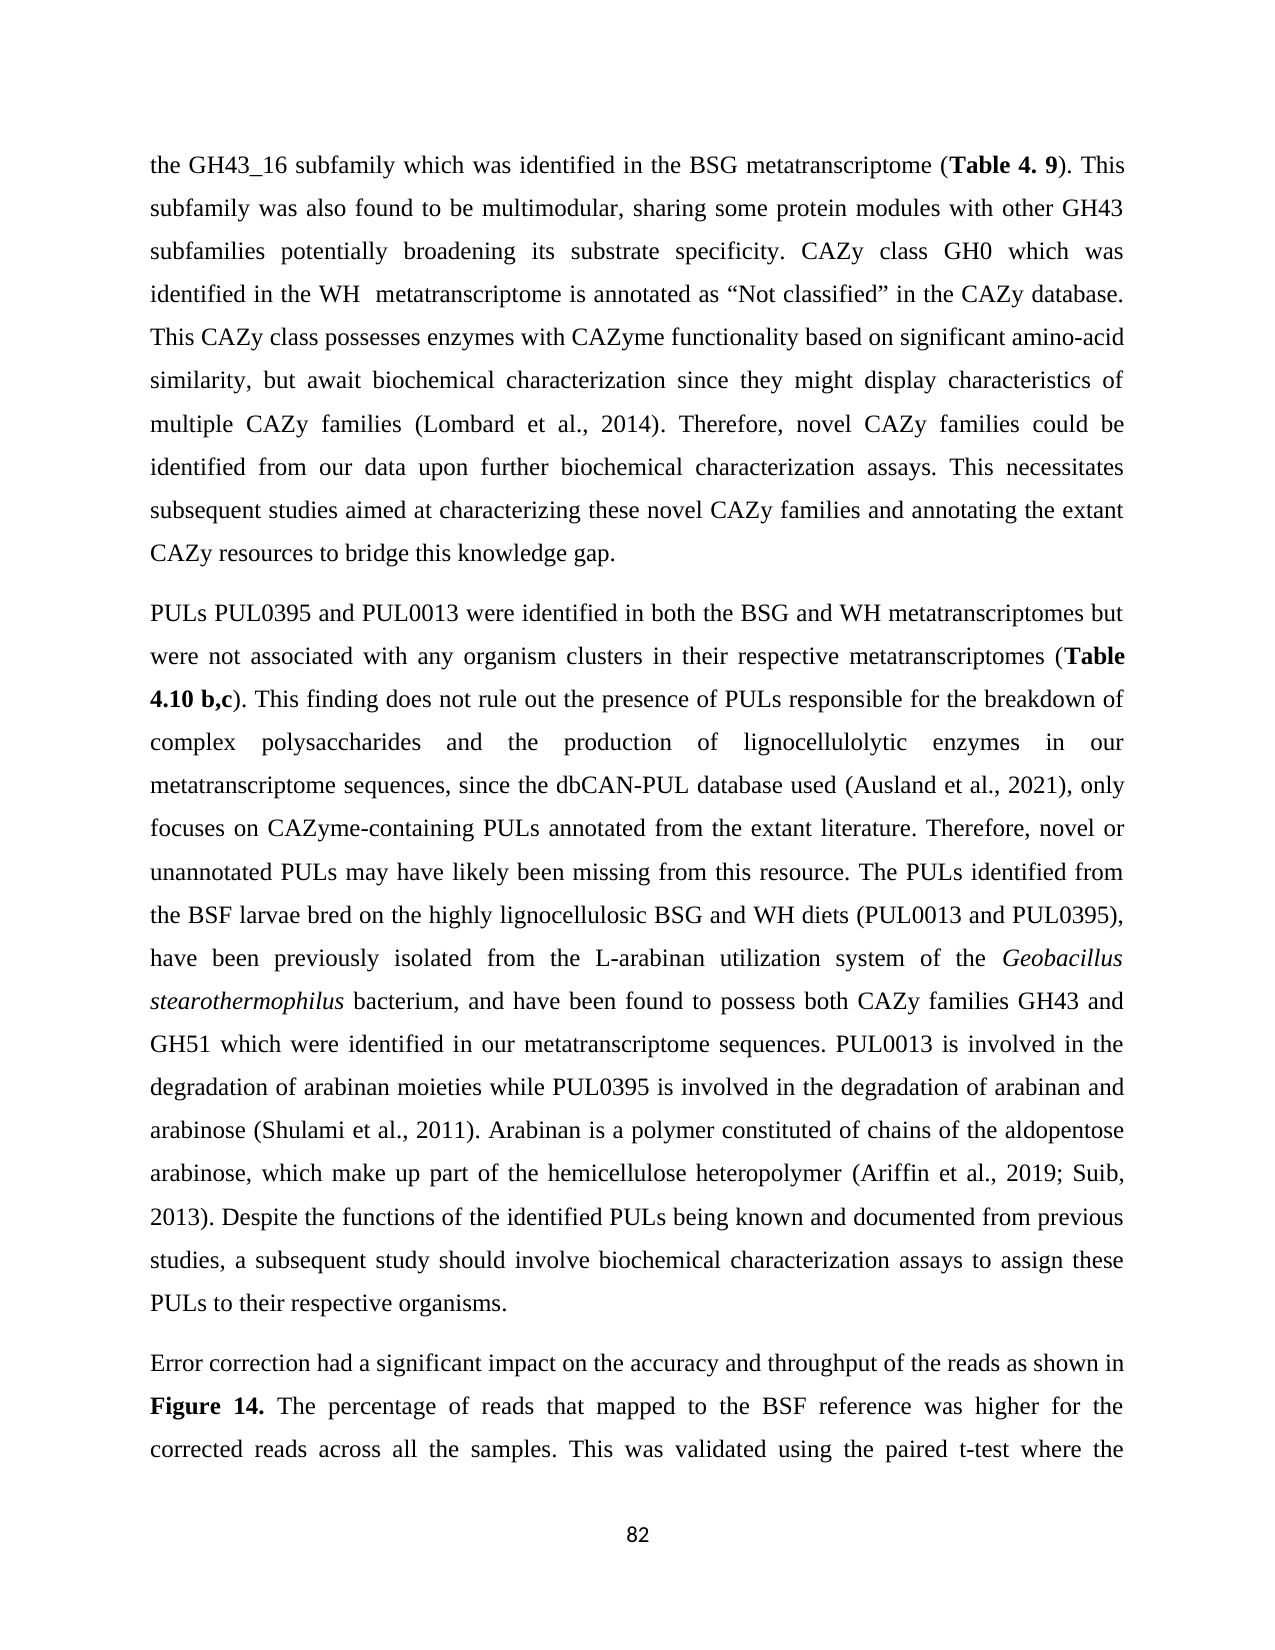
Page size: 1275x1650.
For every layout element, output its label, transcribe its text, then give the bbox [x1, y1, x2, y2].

text PULs PUL0395 and PUL0013 were identified in both the BSG and WH metatranscriptomes but were not associated with any organism clusters in their respective metatranscriptomes (Table 4.10 b,c). This finding does not rule out the presence of PULs responsible for the breakdown of complex polysaccharides and the production of lignocellulolytic enzymes in our metatranscriptome sequences, since the dbCAN-PUL database used (Ausland et al., 2021), only focuses on CAZyme-containing PULs annotated from the extant literature. Therefore, novel or unannotated PULs may have likely been missing from this resource. The PULs identified from the BSF larvae bred on the highly lignocellulosic BSG and WH diets (PUL0013 and PUL0395), have been previously isolated from the L-arabinan utilization system of the Geobacillus stearothermophilus bacterium, and have been found to possess both CAZy families GH43 and GH51 which were identified in our metatranscriptome sequences. PUL0013 is involved in the degradation of arabinan moieties while PUL0395 is involved in the degradation of arabinan and arabinose (Shulami et al., 2011). Arabinan is a polymer constituted of chains of the aldopentose arabinose, which make up part of the hemicellulose heteropolymer (Ariffin et al., 2019; Suib, 2013). Despite the functions of the identified PULs being known and documented from previous studies, a subsequent study should involve biochemical characterization assays to assign these PULs to their respective organisms. [150, 598, 1125, 1317]
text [150, 1348, 1125, 1463]
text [150, 150, 1125, 567]
